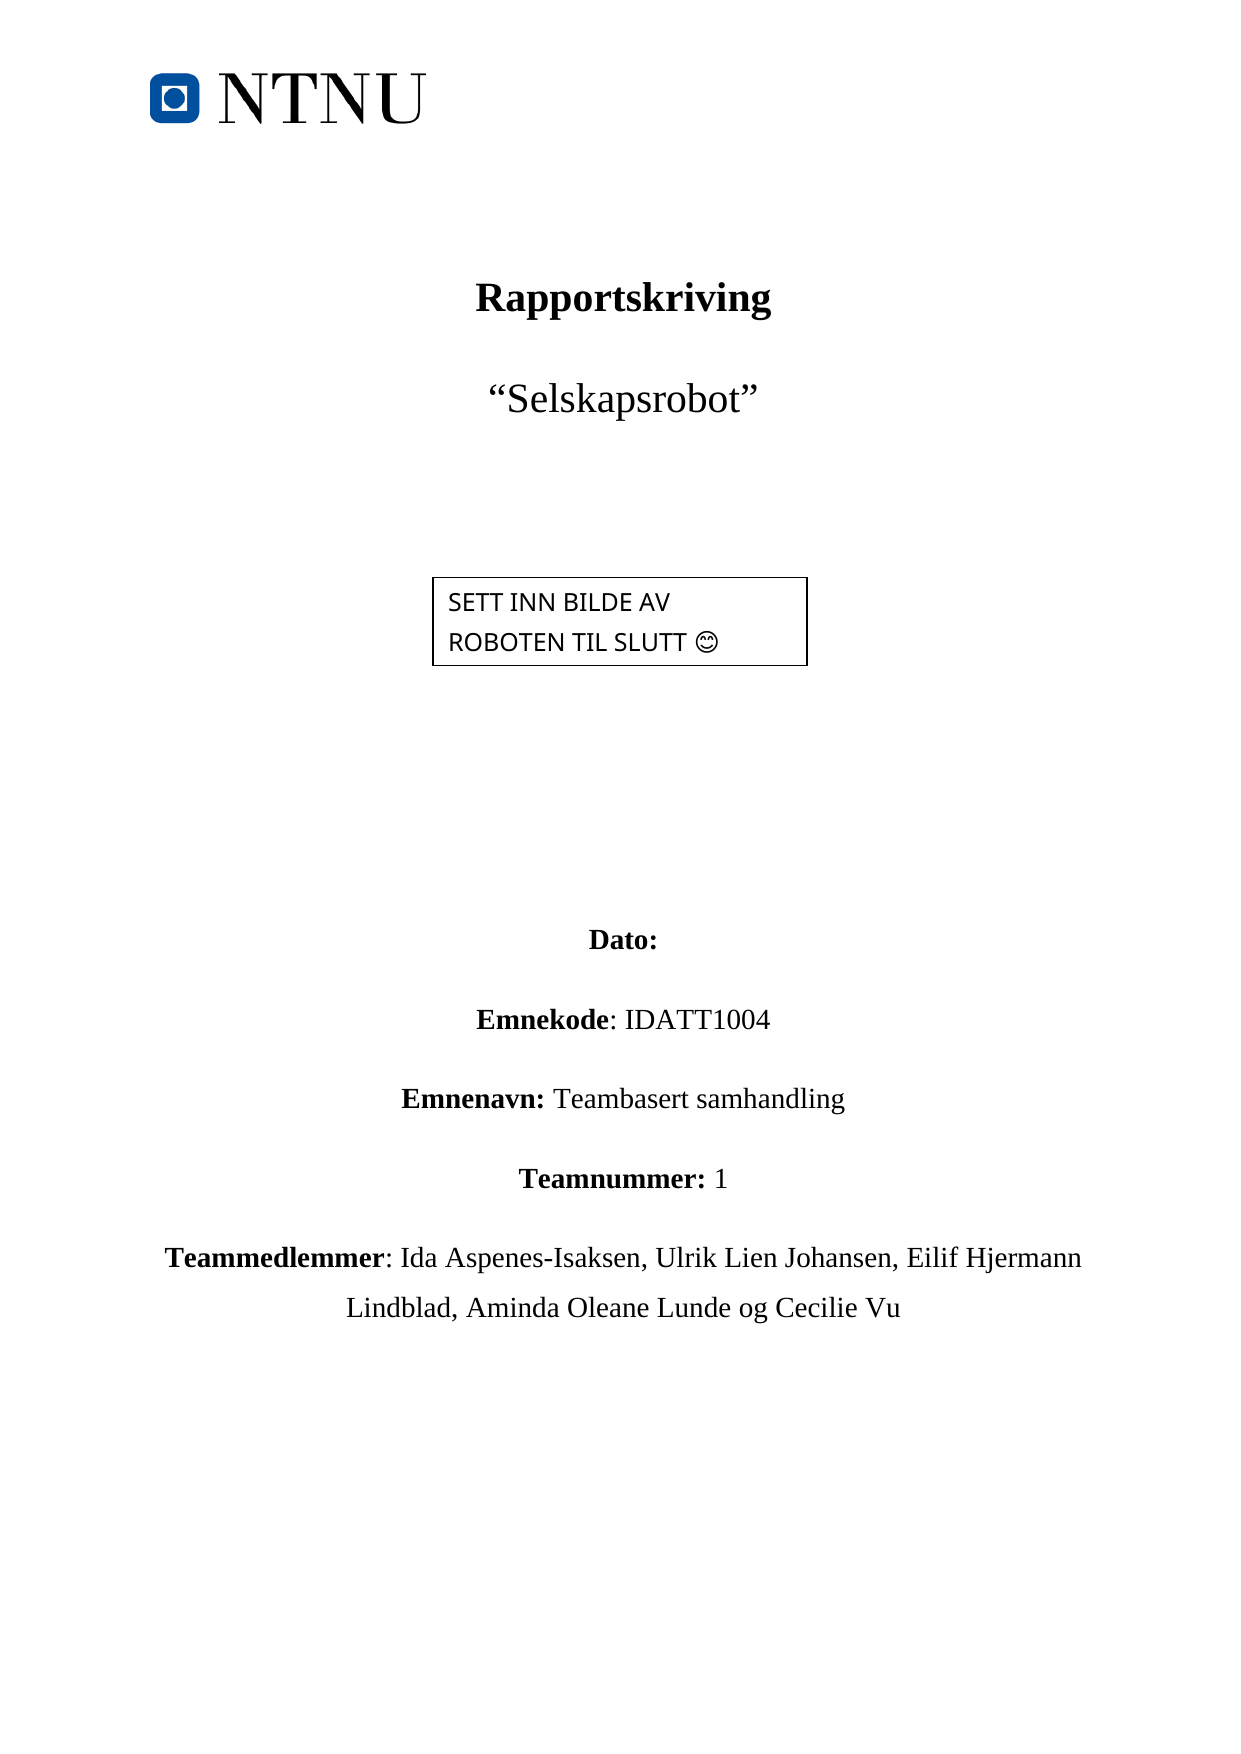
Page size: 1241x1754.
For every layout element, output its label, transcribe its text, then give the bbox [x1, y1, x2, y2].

text Teammedlemmer: Ida Aspenes-Isaksen, Ulrik Lien Johansen, Eilif Hjermann Lindblad, Aminda Oleane Lunde og Cecilie Vu [156, 1240, 1090, 1324]
text Teamnummer: 1 [156, 1161, 1090, 1194]
text Emnenavn: Teambasert samhandling [156, 1081, 1090, 1115]
text Rapportskriving [156, 273, 1090, 321]
text “Selskapsrobot” [156, 374, 1090, 422]
picture [150, 73, 426, 124]
text Emnekode: IDATT1004 [156, 1002, 1090, 1035]
text Dato: [156, 922, 1090, 956]
